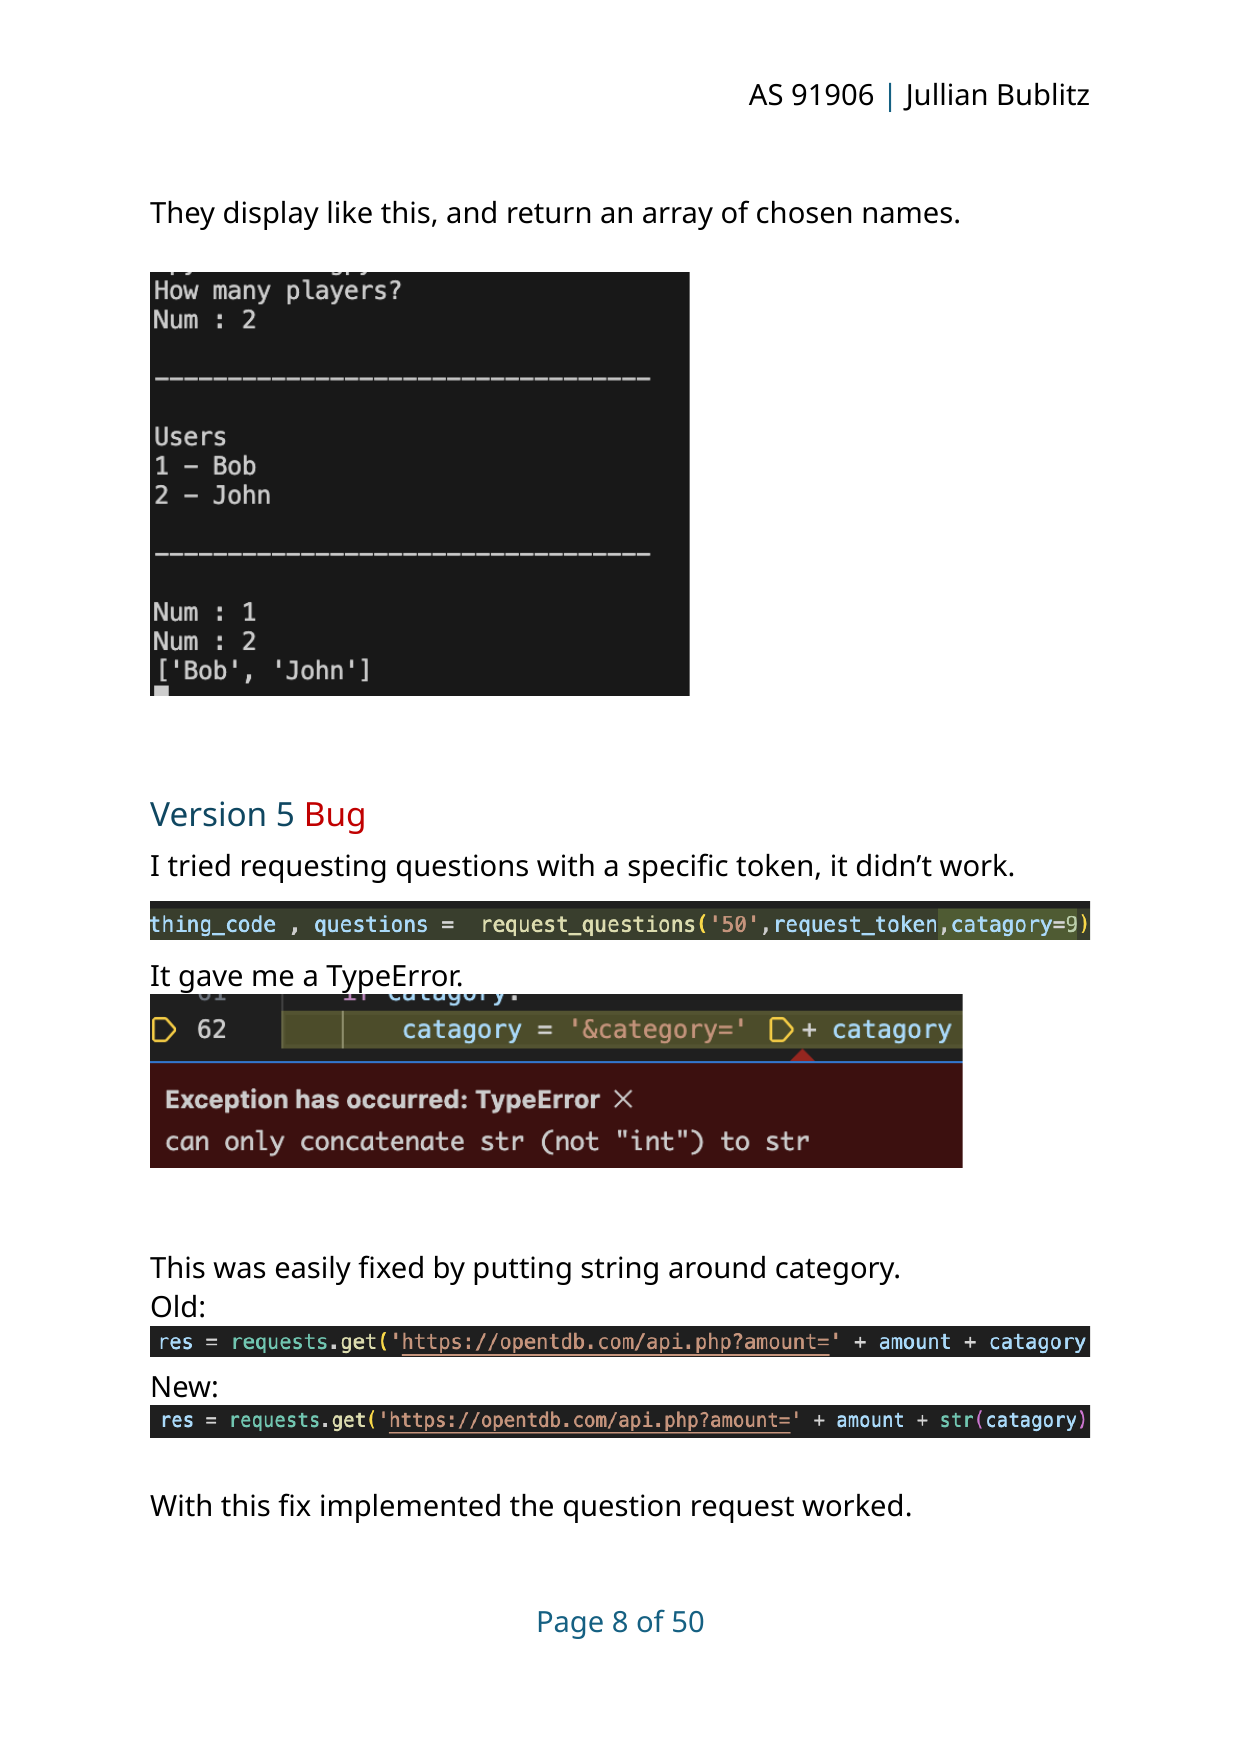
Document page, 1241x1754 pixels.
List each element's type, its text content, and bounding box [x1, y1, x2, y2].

picture [150, 272, 690, 696]
text With this fix implemented the question request worked. [150, 1485, 1090, 1525]
text This was easily fixed by putting string around category. [150, 1247, 1090, 1287]
text New: [150, 1366, 1090, 1405]
picture [150, 1405, 1091, 1438]
picture [150, 1326, 1091, 1357]
subtitle Version 5 Bug [150, 791, 1090, 837]
picture [150, 901, 1091, 940]
picture [150, 994, 963, 1168]
text It gave me a TypeError. [150, 955, 1090, 995]
text Old: [150, 1287, 1090, 1326]
text They display like this, and return an array of chosen names. [150, 193, 1090, 232]
text I tried requesting questions with a specific token, it didn’t work. [150, 845, 1090, 884]
